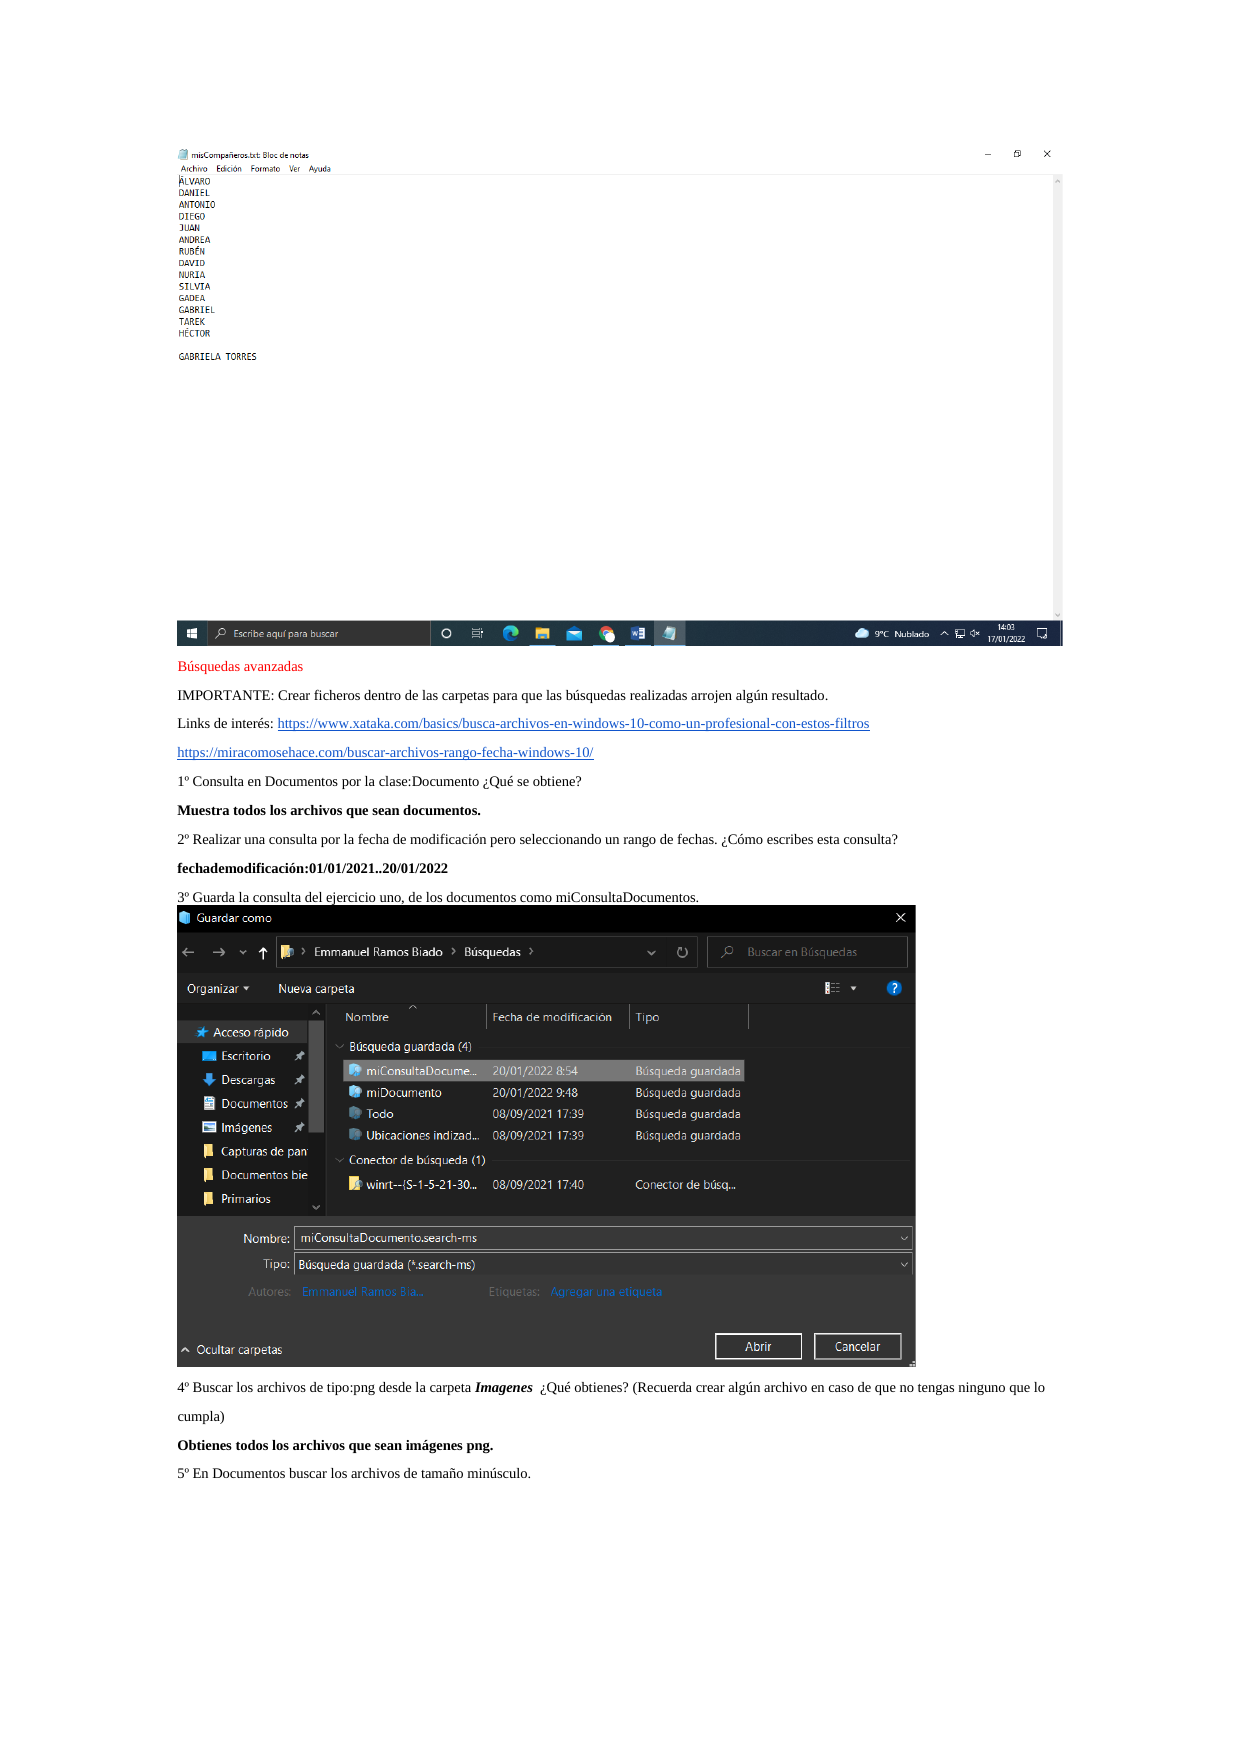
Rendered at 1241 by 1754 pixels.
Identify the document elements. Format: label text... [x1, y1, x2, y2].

text 5º En Documentos buscar los archivos de tamaño minúsculo. [177, 1453, 1063, 1482]
text Links de interés: https://www.xataka.com/basics/busca-archivos-en-windows-10-como-un-profesional-con-estos-filtros [177, 703, 1063, 732]
text Muestra todos los archivos que sean documentos. [177, 790, 1063, 819]
picture [177, 147, 1063, 646]
text Obtienes todos los archivos que sean imágenes png. [177, 1424, 1063, 1453]
text https://miracomosehace.com/buscar-archivos-rango-fecha-windows-10/ [177, 732, 1063, 761]
text IMPORTANTE: Crear ficheros dentro de las carpetas para que las búsquedas realizadas arrojen algún resultado. [177, 674, 1063, 703]
text 4º Buscar los archivos de tipo:png desde la carpeta Imagenes ¿Qué obtienes? (Recuerda crear algún archivo en caso de que no tengas ninguno que lo cumpla) [177, 1367, 1063, 1424]
text 2º Realizar una consulta por la fecha de modificación pero seleccionando un rango de fechas. ¿Cómo escribes esta consulta? [177, 819, 1063, 848]
text 1º Consulta en Documentos por la clase:Documento ¿Qué se obtiene? [177, 761, 1063, 790]
text Búsquedas avanzadas [177, 646, 1063, 674]
text 3º Guarda la consulta del ejercicio uno, de los documentos como miConsultaDocumentos. [177, 877, 1063, 905]
picture [177, 905, 916, 1367]
text fechademodificación:01/01/2021..20/01/2022 [177, 848, 1063, 876]
